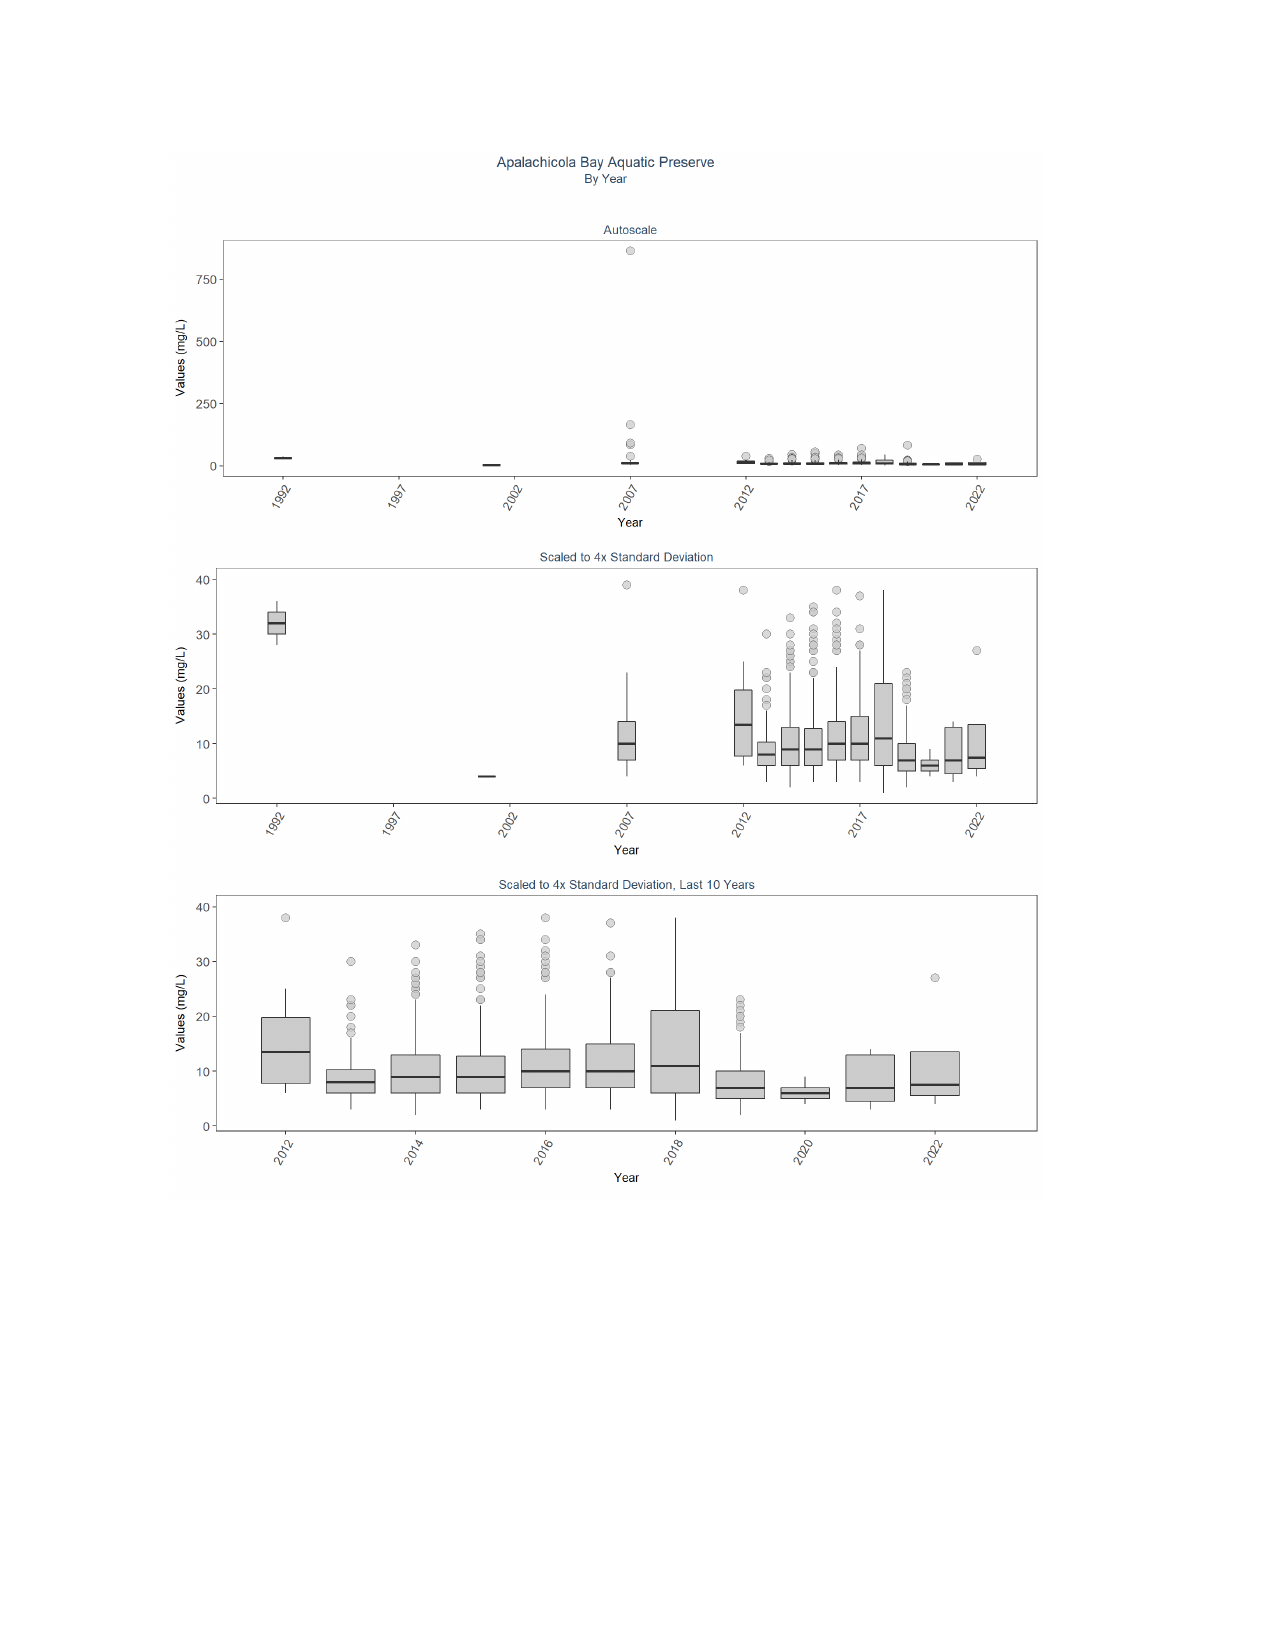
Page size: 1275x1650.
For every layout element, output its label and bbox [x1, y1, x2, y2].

picture [168, 150, 1044, 1200]
